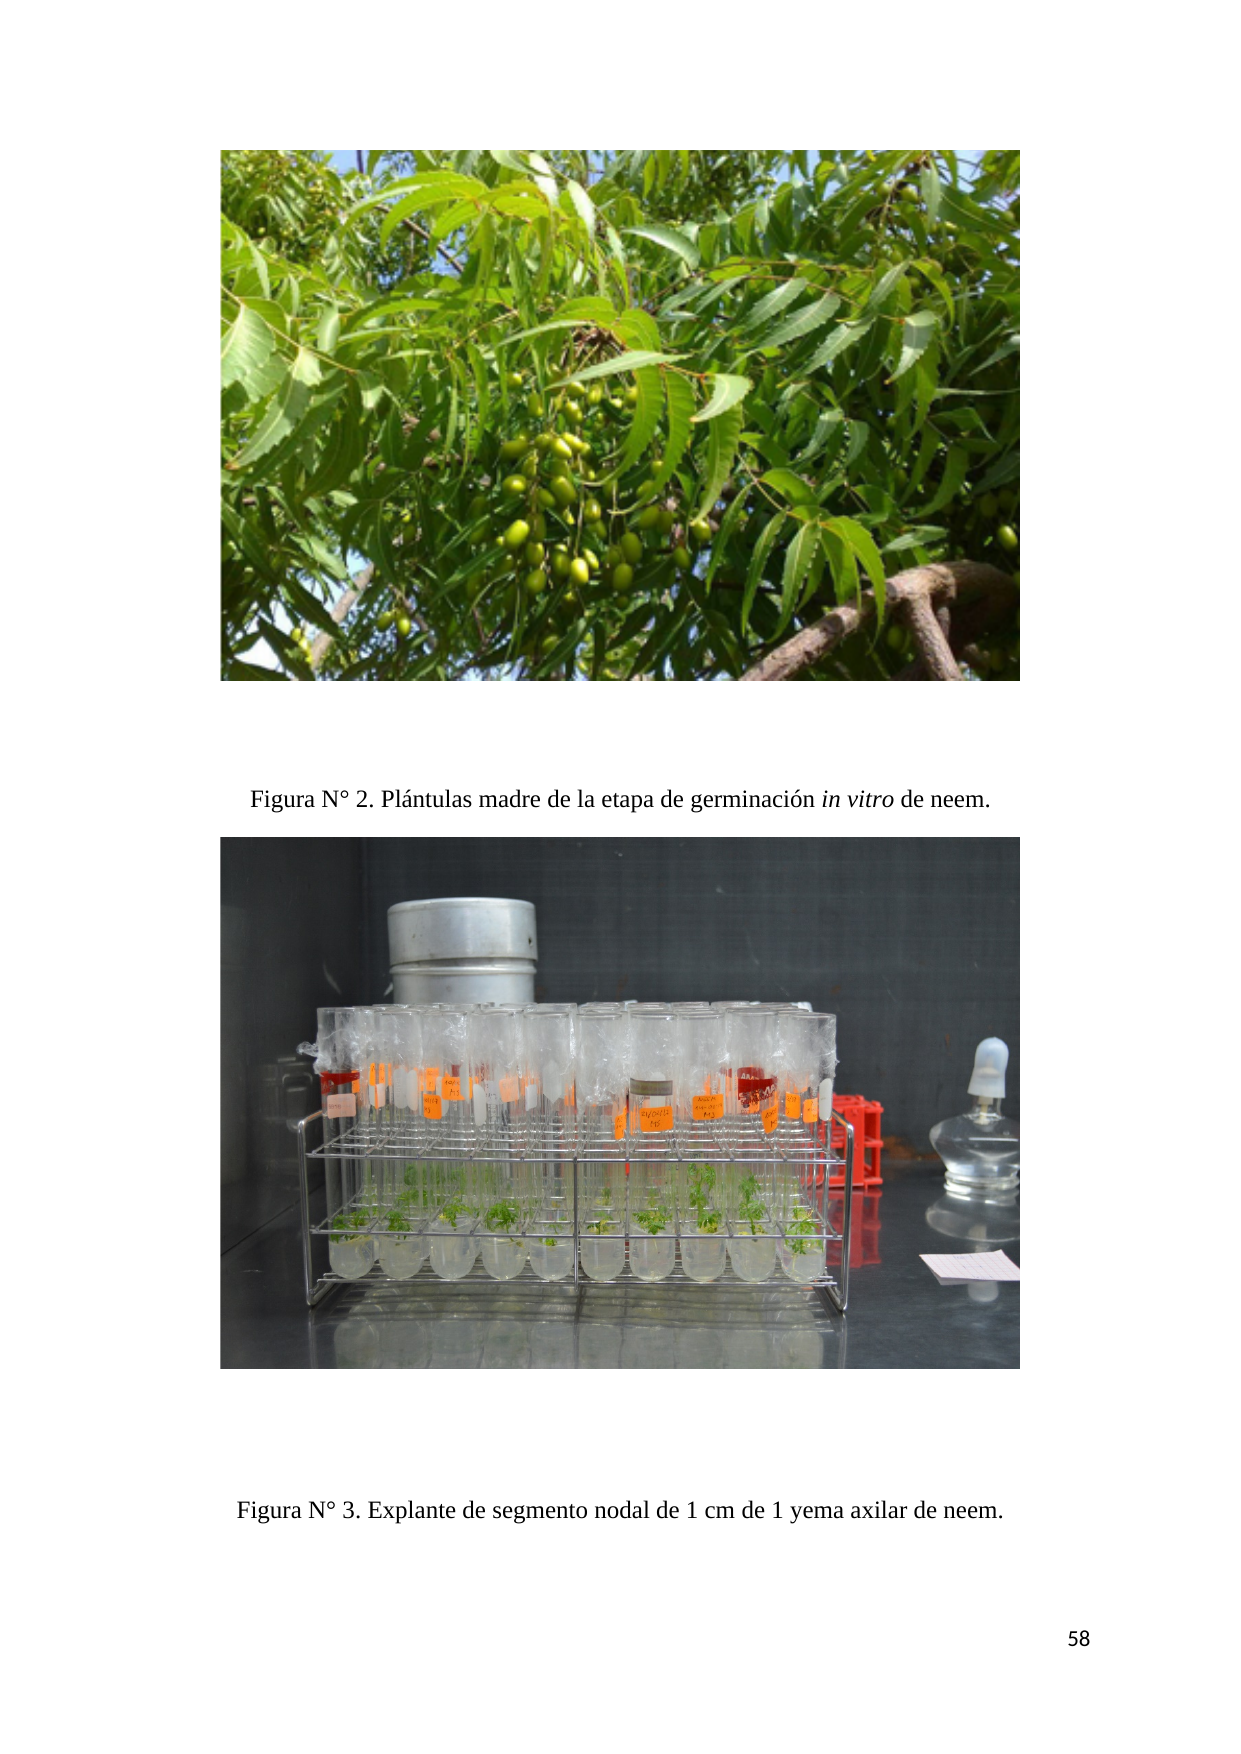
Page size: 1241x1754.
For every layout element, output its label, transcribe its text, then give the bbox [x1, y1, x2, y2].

text Figura N° 2. Plántulas madre de la etapa de germinación in vitro de neem. [150, 784, 1090, 812]
text Figura N° 3. Explante de segmento nodal de 1 cm de 1 yema axilar de neem. [150, 1495, 1090, 1523]
picture [220, 150, 1020, 681]
picture [220, 837, 1020, 1369]
